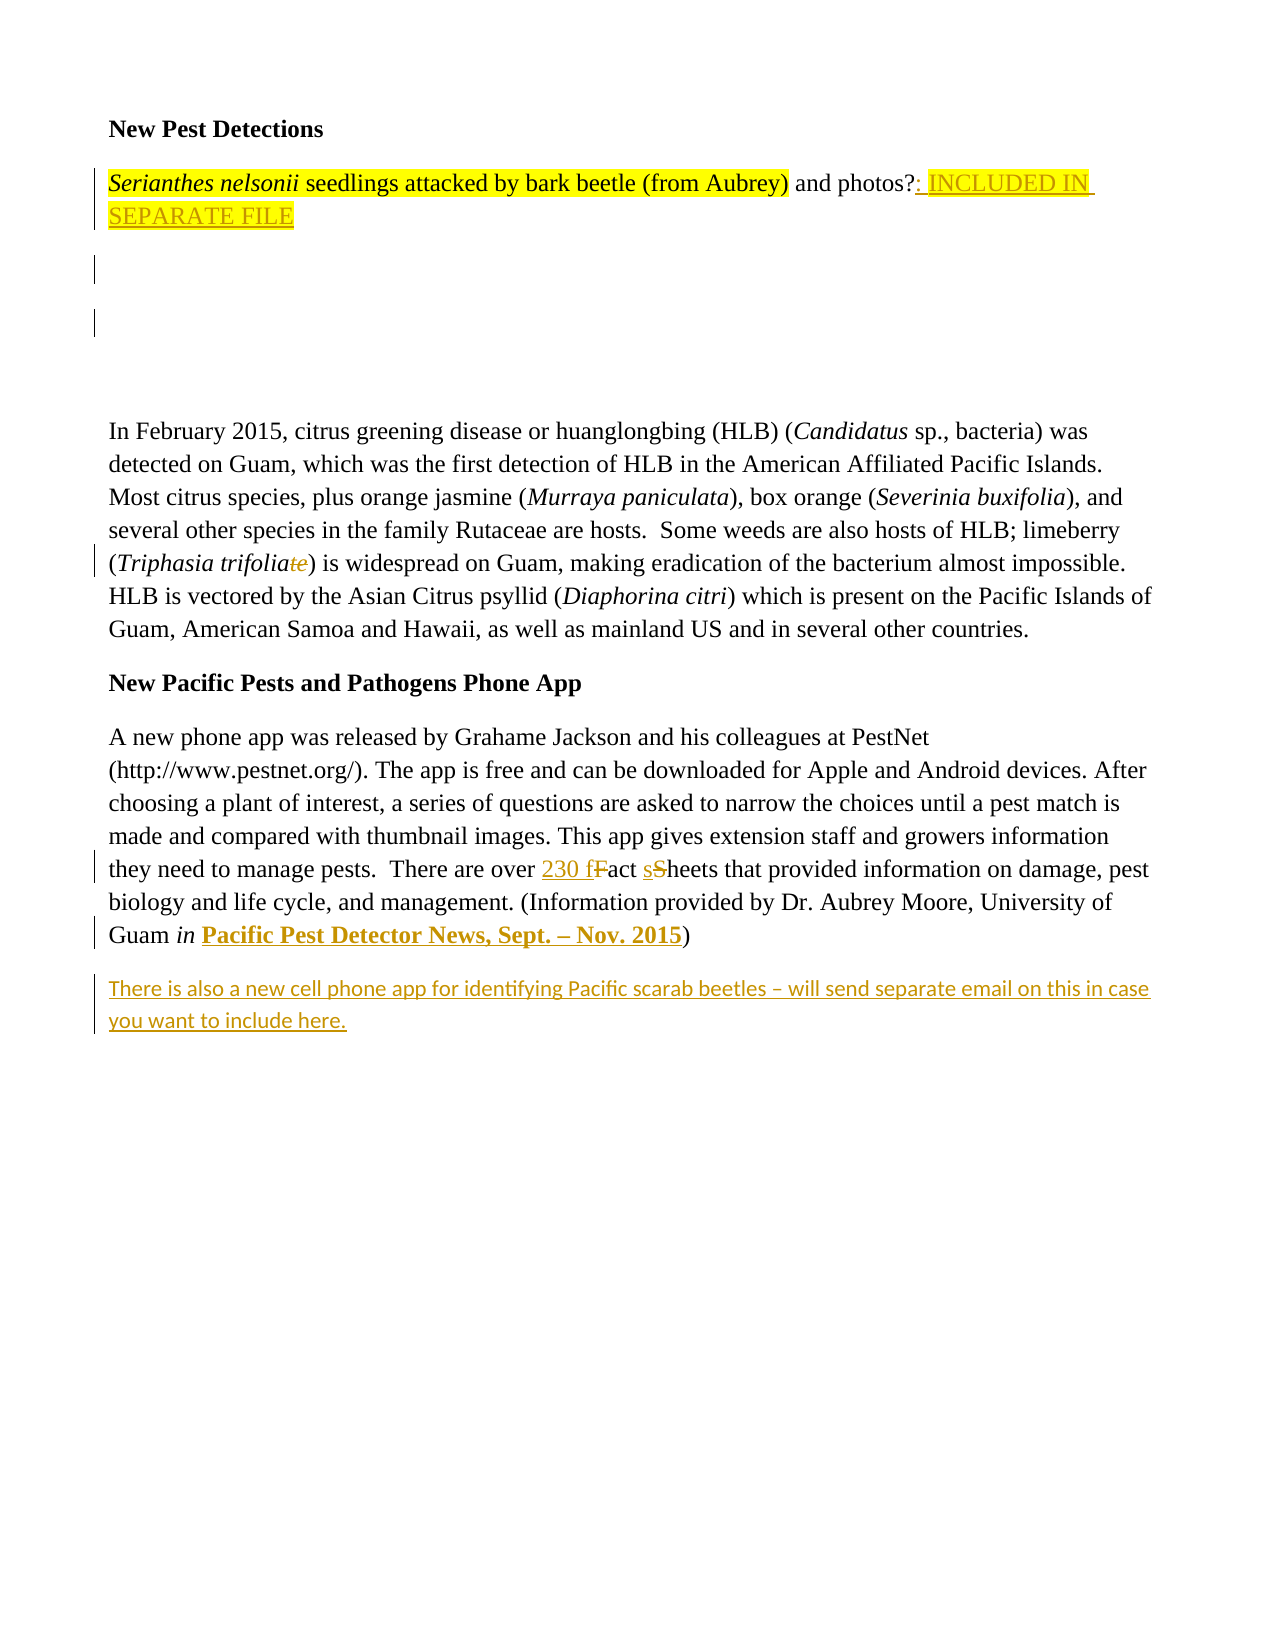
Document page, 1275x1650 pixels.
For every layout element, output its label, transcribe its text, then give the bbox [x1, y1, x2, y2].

text In February 2015, citrus greening disease or huanglongbing (HLB) (Candidatus sp., bacteria) was detected on Guam, which was the first detection of HLB in the American Affiliated Pacific Islands. Most citrus species, plus orange jasmine (Murraya paniculata), box orange (Severinia buxifolia), and several other species in the family Rutaceae are hosts. Some weeds are also hosts of HLB; limeberry (Triphasia trifolia) is widespread on Guam, making eradication of the bacterium almost impossible. HLB is vectored by the Asian Citrus psyllid (Diaphorina citri) which is present on the Pacific Islands of Guam, American Samoa and Hawaii, as well as mainland US and in several other countries. [108, 416, 1156, 643]
text A new phone app was released by Grahame Jackson and his colleagues at PestNet (http://www.pestnet.org/). The app is free and can be downloaded for Apple and Android devices. After choosing a plant of interest, a series of questions are asked to narrow the choices until a pest match is made and compared with thumbnail images. This app gives extension staff and growers information they need to manage pests. There are over act heets that provided information on damage, pest biology and life cycle, and management. (Information provided by Dr. Aubrey Moore, University of Guam in Pacific Pest Detector News, Sept. – Nov. 2015) [108, 722, 1156, 949]
text New Pest Detections [108, 114, 1156, 143]
text Serianthes nelsonii seedlings attacked by bark beetle (from Aubrey) and photos? [108, 168, 1156, 230]
text New Pacific Pests and Pathogens Phone App [108, 668, 1156, 697]
